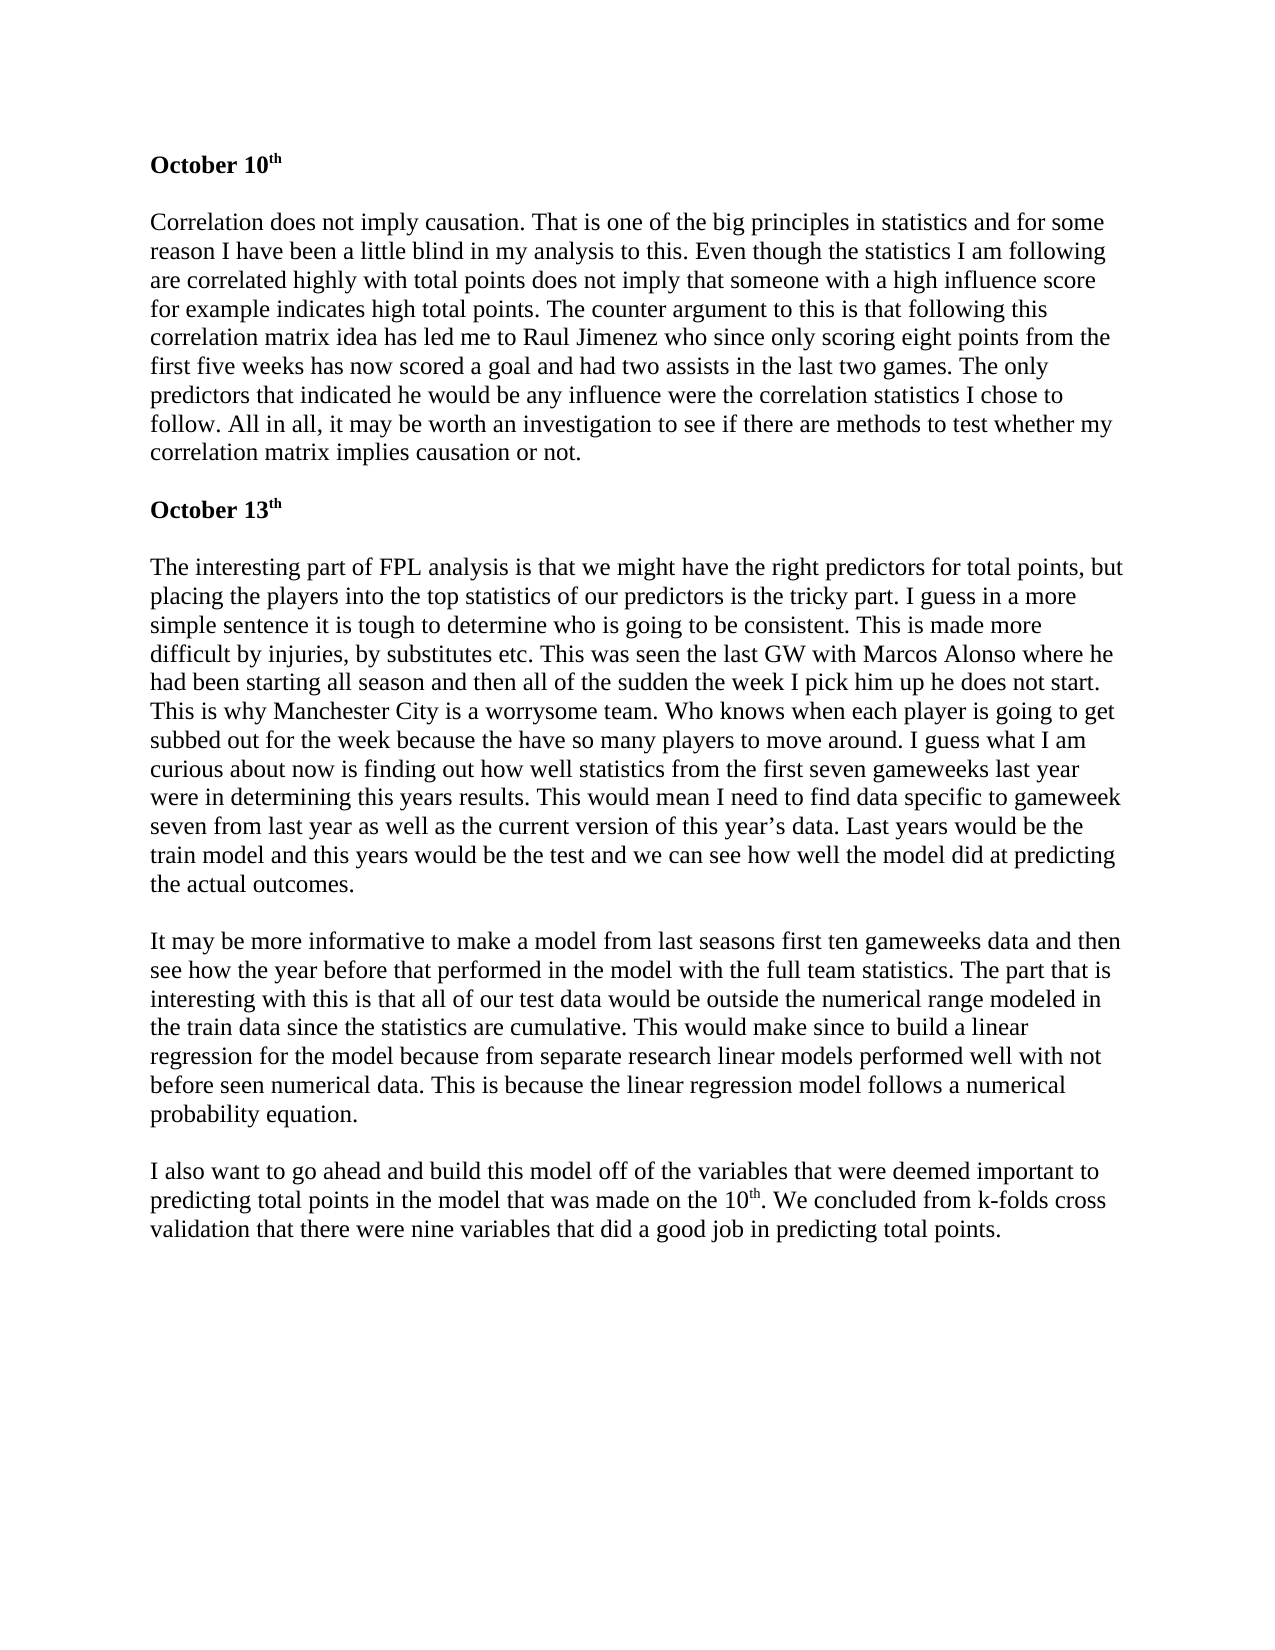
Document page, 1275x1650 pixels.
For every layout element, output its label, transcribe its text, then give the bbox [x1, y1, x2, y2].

text It may be more informative to make a model from last seasons first ten gameweeks data and then see how the year before that performed in the model with the full team statistics. The part that is interesting with this is that all of our test data would be outside the numerical range modeled in the train data since the statistics are cumulative. This would make since to build a linear regression for the model because from separate research linear models performed well with not before seen numerical data. This is because the linear regression model follows a numerical probability equation. [150, 926, 1125, 1127]
text The interesting part of FPL analysis is that we might have the right predictors for total points, but placing the players into the top statistics of our predictors is the tricky part. I guess in a more simple sentence it is tough to determine who is going to be consistent. This is made more difficult by injuries, by substitutes etc. This was seen the last GW with Marcos Alonso where he had been starting all season and then all of the sudden the week I pick him up he does not start. This is why Manchester City is a worrysome team. Who knows when each player is going to get subbed out for the week because the have so many players to move around. I guess what I am curious about now is finding out how well statistics from the first seven gameweeks last year were in determining this years results. This would mean I need to find data specific to gameweek seven from last year as well as the current version of this year’s data. Last years would be the train model and this years would be the test and we can see how well the model did at predicting the actual outcomes. [150, 552, 1125, 897]
text October 13th [150, 495, 1125, 524]
text October 10th [150, 150, 1125, 179]
text I also want to go ahead and build this model off of the variables that were deemed important to predicting total points in the model that was made on the 10th. We concluded from k-folds cross validation that there were nine variables that did a good job in predicting total points. [150, 1156, 1125, 1242]
text Correlation does not imply causation. That is one of the big principles in statistics and for some reason I have been a little blind in my analysis to this. Even though the statistics I am following are correlated highly with total points does not imply that someone with a high influence score for example indicates high total points. The counter argument to this is that following this correlation matrix idea has led me to Raul Jimenez who since only scoring eight points from the first five weeks has now scored a goal and had two assists in the last two games. The only predictors that indicated he would be any influence were the correlation statistics I chose to follow. All in all, it may be worth an investigation to see if there are methods to test whether my correlation matrix implies causation or not. [150, 207, 1125, 466]
